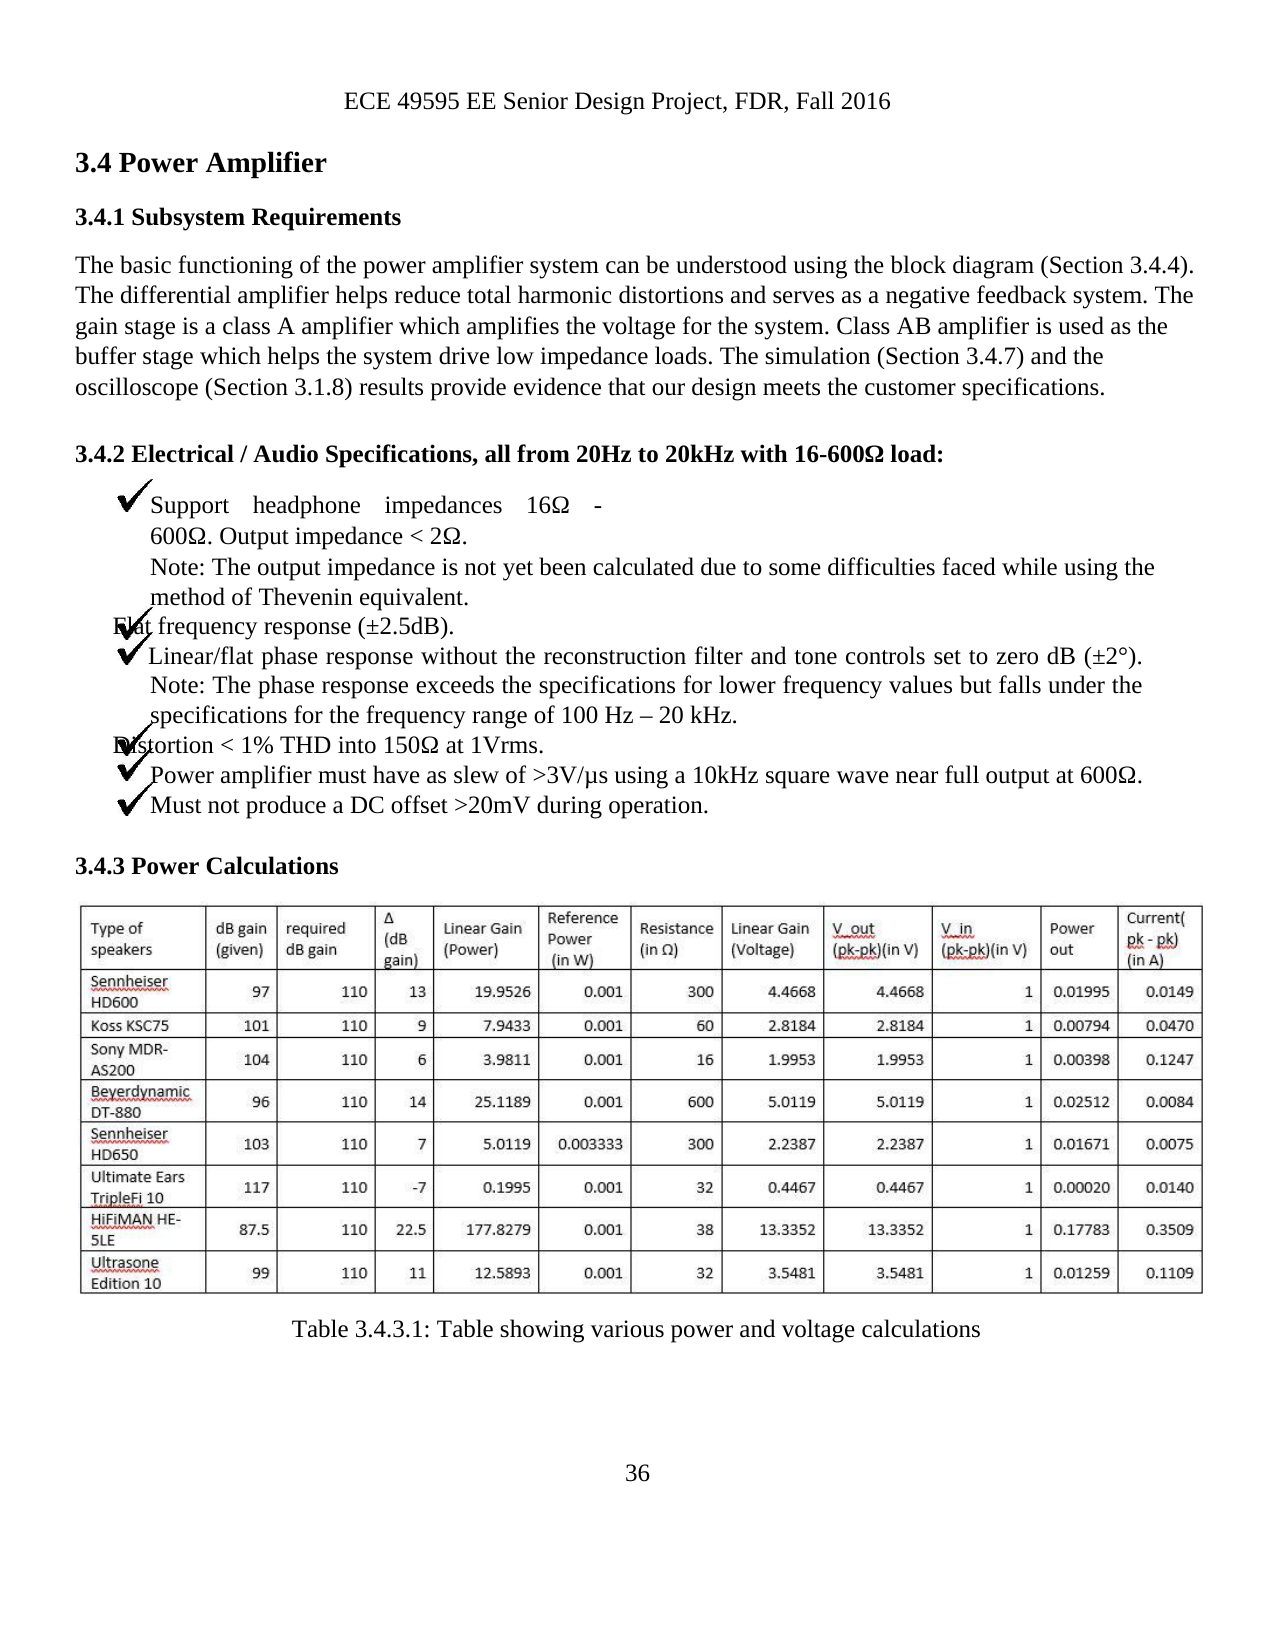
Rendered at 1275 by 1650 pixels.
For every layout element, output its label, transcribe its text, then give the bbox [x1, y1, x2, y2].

text Power amplifier must have as slew of >3V/µs using a 10kHz square wave near full output at 600Ω. Must not produce a DC offset >20mV during operation. [150, 760, 1144, 819]
text Distortion < 1% THD into 150Ω at 1Vrms. [112, 730, 1196, 759]
picture [78, 901, 1204, 1296]
text Linear/flat phase response without the reconstruction filter and tone controls set to zero dB (±2°). Note: The phase response exceeds the specifications for lower frequency values but falls under the specifications for the frequency range of 100 Hz – 20 kHz. [113, 641, 1144, 729]
text Flat frequency response (±2.5dB). [112, 611, 1196, 640]
text ECE 49595 EE Senior Design Project, FDR, Fall 2016 [344, 86, 1196, 115]
text 3.4.1 Subsystem Requirements [75, 202, 1196, 231]
text 36 [625, 1458, 1196, 1487]
picture [117, 759, 154, 816]
picture [117, 477, 154, 512]
text Support headphone impedances 16Ω - 600Ω. Output impedance < 2Ω. [150, 490, 602, 550]
text 3.4 Power Amplifier [75, 145, 1196, 179]
list Power Calculations [75, 851, 1196, 880]
list Electrical / Audio Specifications, all from 20Hz to 20kHz with 16-600Ω load: [75, 439, 1196, 468]
text The basic functioning of the power amplifier system can be understood using the block diagram (Section 3.4.4). The differential amplifier helps reduce total harmonic distortions and serves as a negative feedback system. The gain stage is a class A amplifier which amplifies the voltage for the system. Class AB amplifier is used as the buffer stage which helps the system drive low impedance loads. The simulation (Section 3.4.7) and the oscilloscope (Section 3.1.8) results provide evidence that our design meets the customer specifications. [75, 250, 1196, 400]
picture [117, 605, 154, 611]
text Table 3.4.3.1: Table showing various power and voltage calculations [292, 1314, 1196, 1343]
text Note: The output impedance is not yet been calculated due to some difficulties faced while using the method of Thevenin equivalent. [150, 552, 1156, 610]
